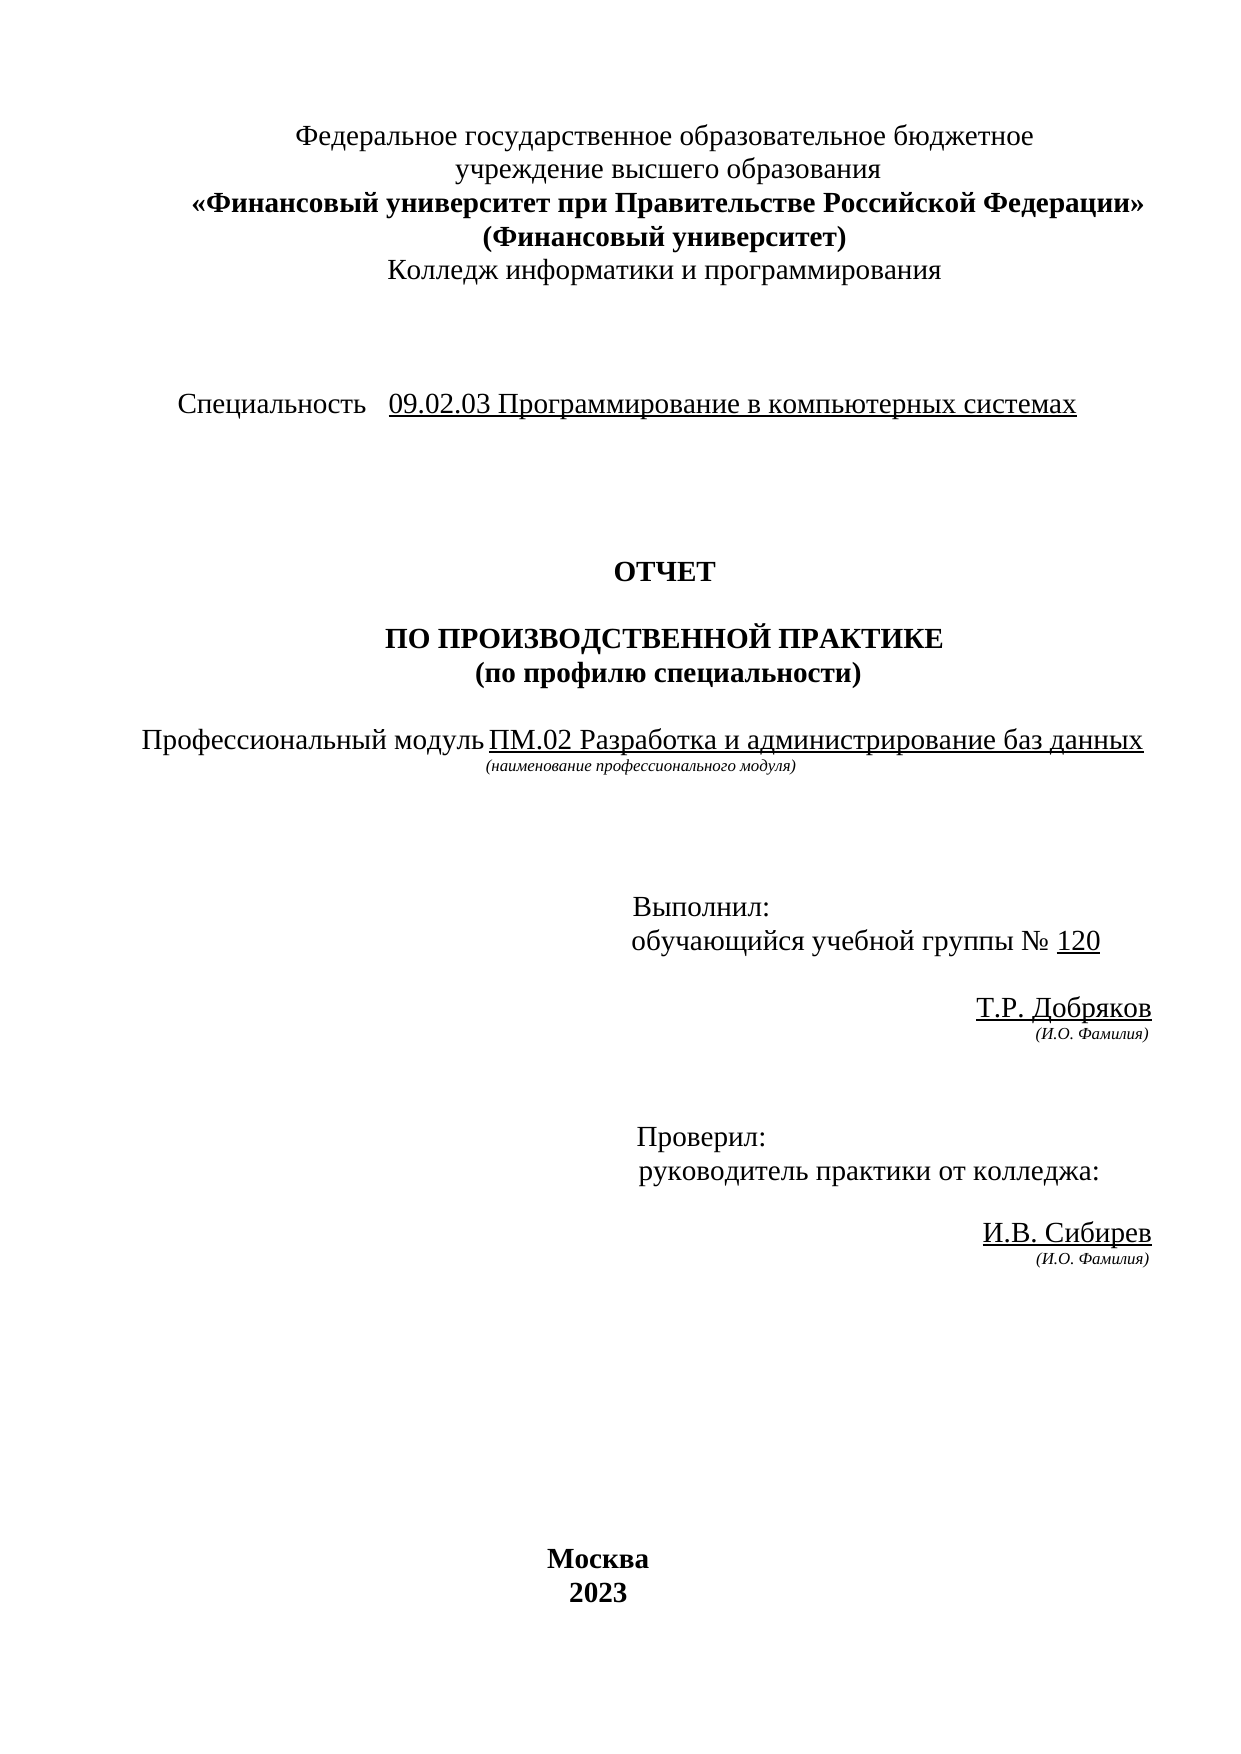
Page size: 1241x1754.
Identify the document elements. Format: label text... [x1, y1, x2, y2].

text (И.О. Фамилия) [177, 1249, 1152, 1282]
text учреждение высшего образования [177, 152, 1152, 185]
text Профессиональный модуль ПМ.02 Разработка и администрирование баз данных [133, 722, 1152, 755]
text ПО ПРОИЗВОДСТВЕННОЙ ПРАКТИКЕ [177, 621, 1152, 655]
text руководитель практики от колледжа: [177, 1153, 1152, 1187]
text Федеральное государственное образовательное бюджетное [177, 118, 1152, 152]
text 2023 [44, 1575, 1152, 1608]
text (наименование профессионального модуля) [133, 755, 1152, 789]
text ОТЧЕТ [177, 554, 1152, 588]
text (И.О. Фамилия) [177, 1024, 1152, 1057]
text И.В. Сибирев [177, 1215, 1152, 1249]
text Специальность 09.02.03 Программирование в компьютерных системах [177, 386, 1152, 420]
text Проверил: [177, 1119, 1152, 1153]
text Выполнил: [177, 889, 1152, 923]
text Т.Р. Добряков [177, 990, 1152, 1024]
text обучающийся учебной группы № 120 [177, 923, 1152, 957]
text (Финансовый университет) [177, 219, 1152, 252]
text (по профилю специальности) [177, 655, 1152, 688]
text Москва [44, 1541, 1152, 1575]
text «Финансовый университет при Правительстве Российской Федерации» [177, 185, 1152, 219]
text Колледж информатики и программирования [177, 252, 1152, 286]
